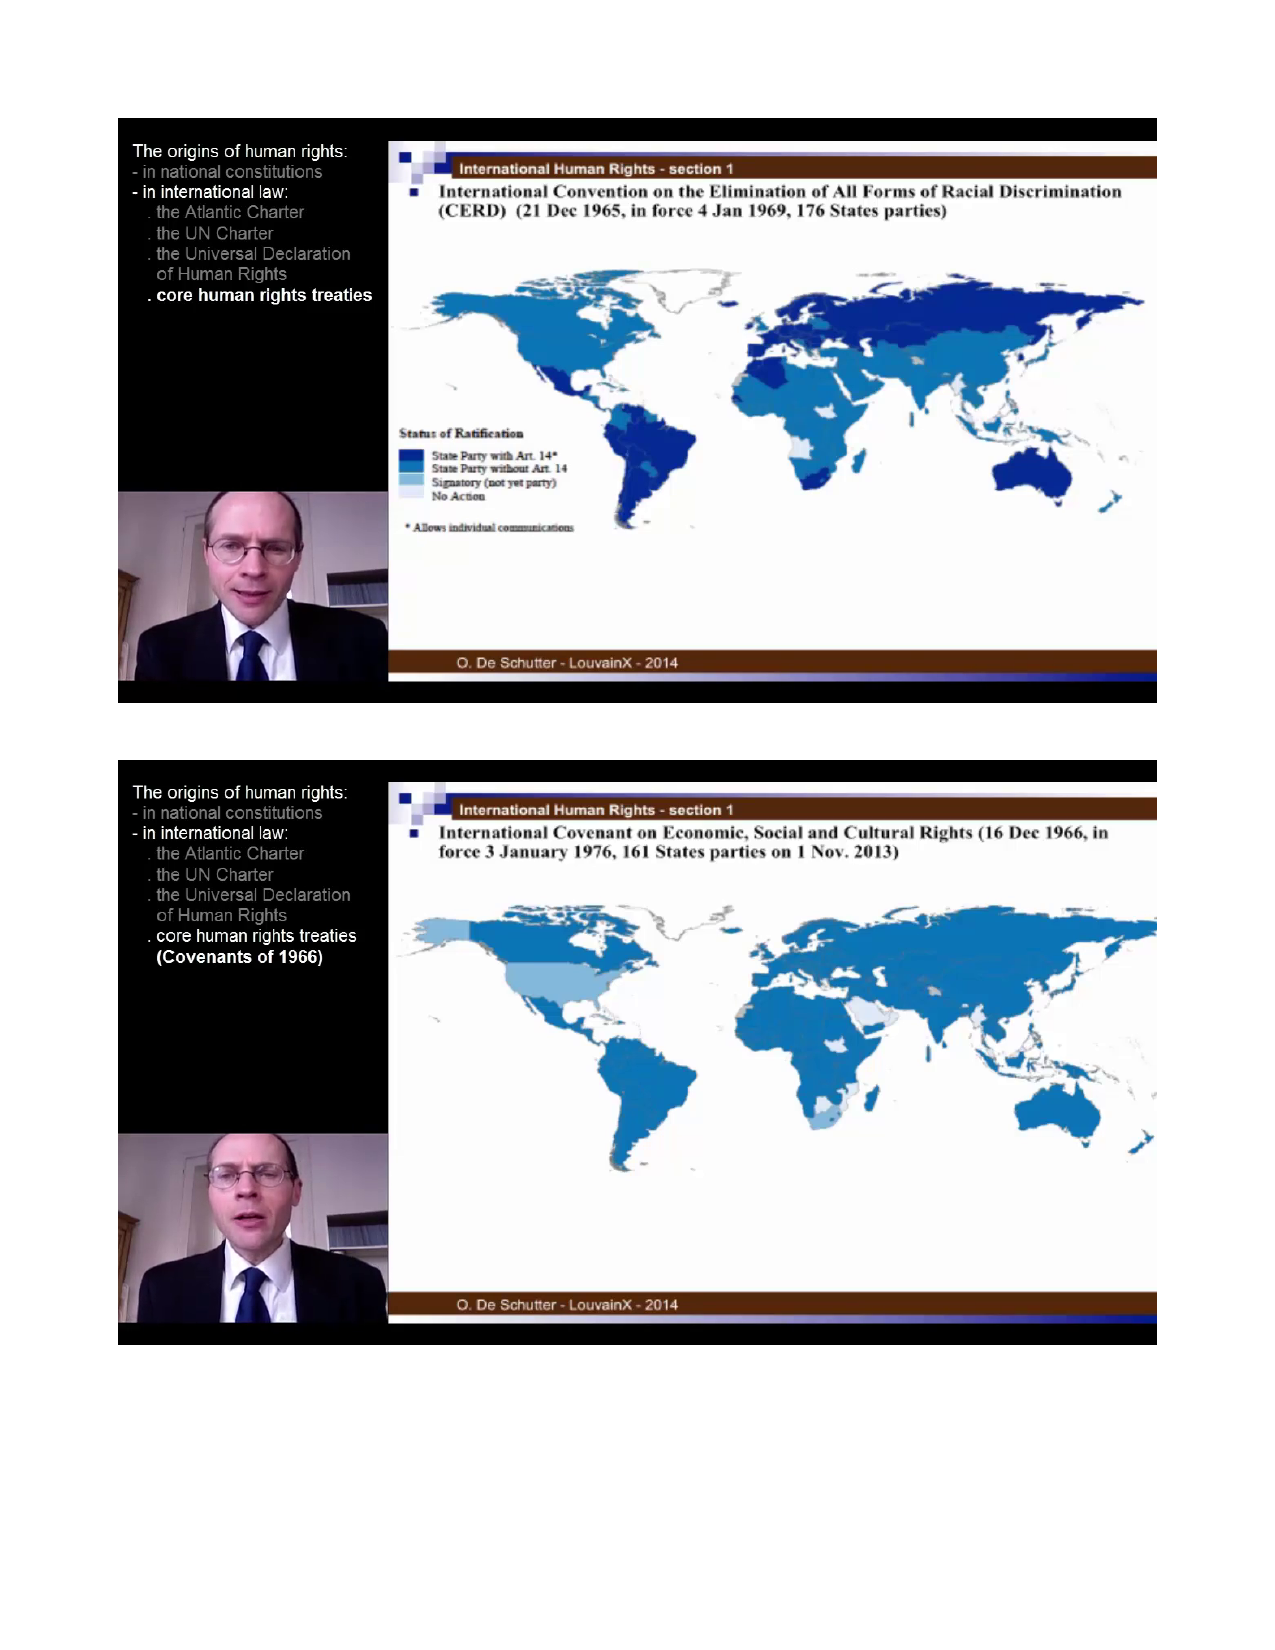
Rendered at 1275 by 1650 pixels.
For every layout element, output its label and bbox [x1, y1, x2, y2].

picture [118, 118, 1157, 703]
picture [118, 760, 1157, 1345]
